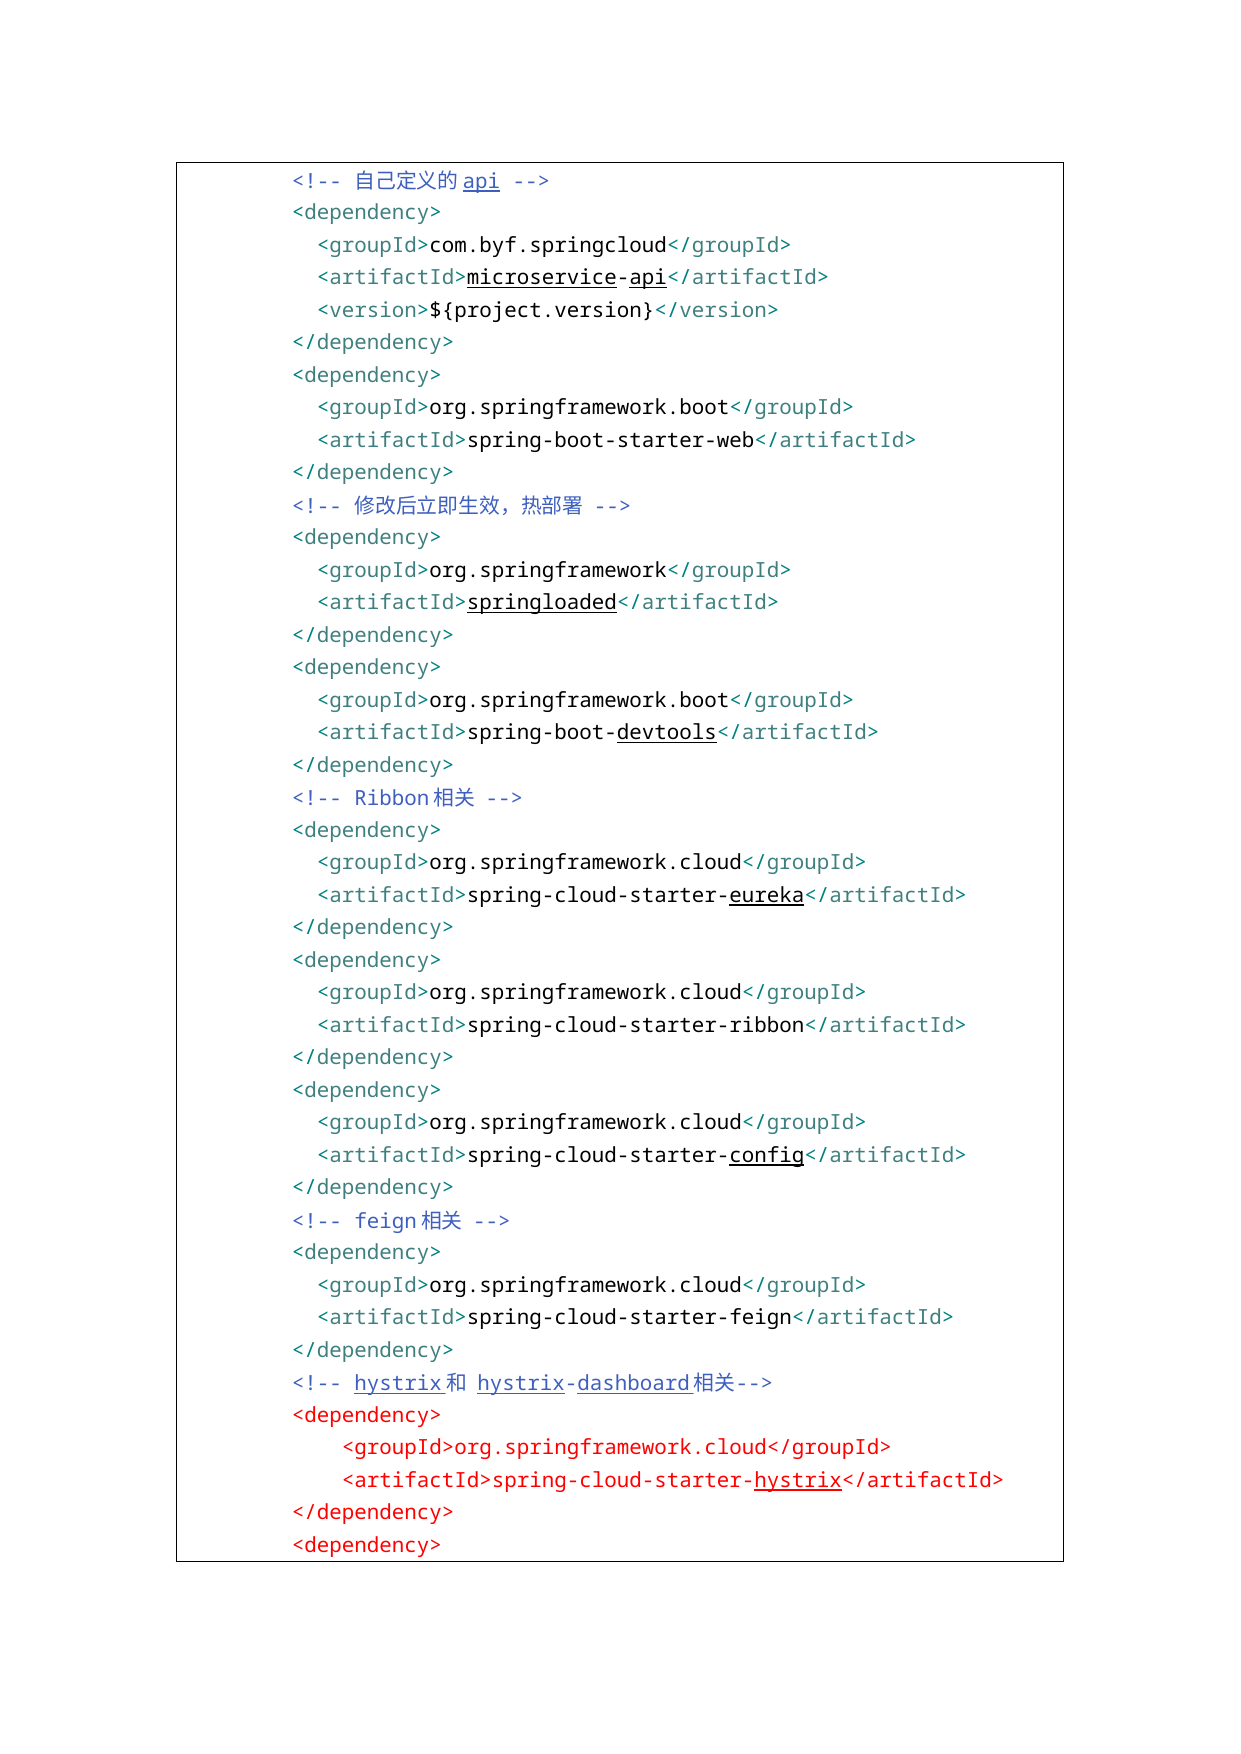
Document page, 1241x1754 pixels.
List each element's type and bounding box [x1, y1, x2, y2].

table_header [177, 163, 1063, 1561]
